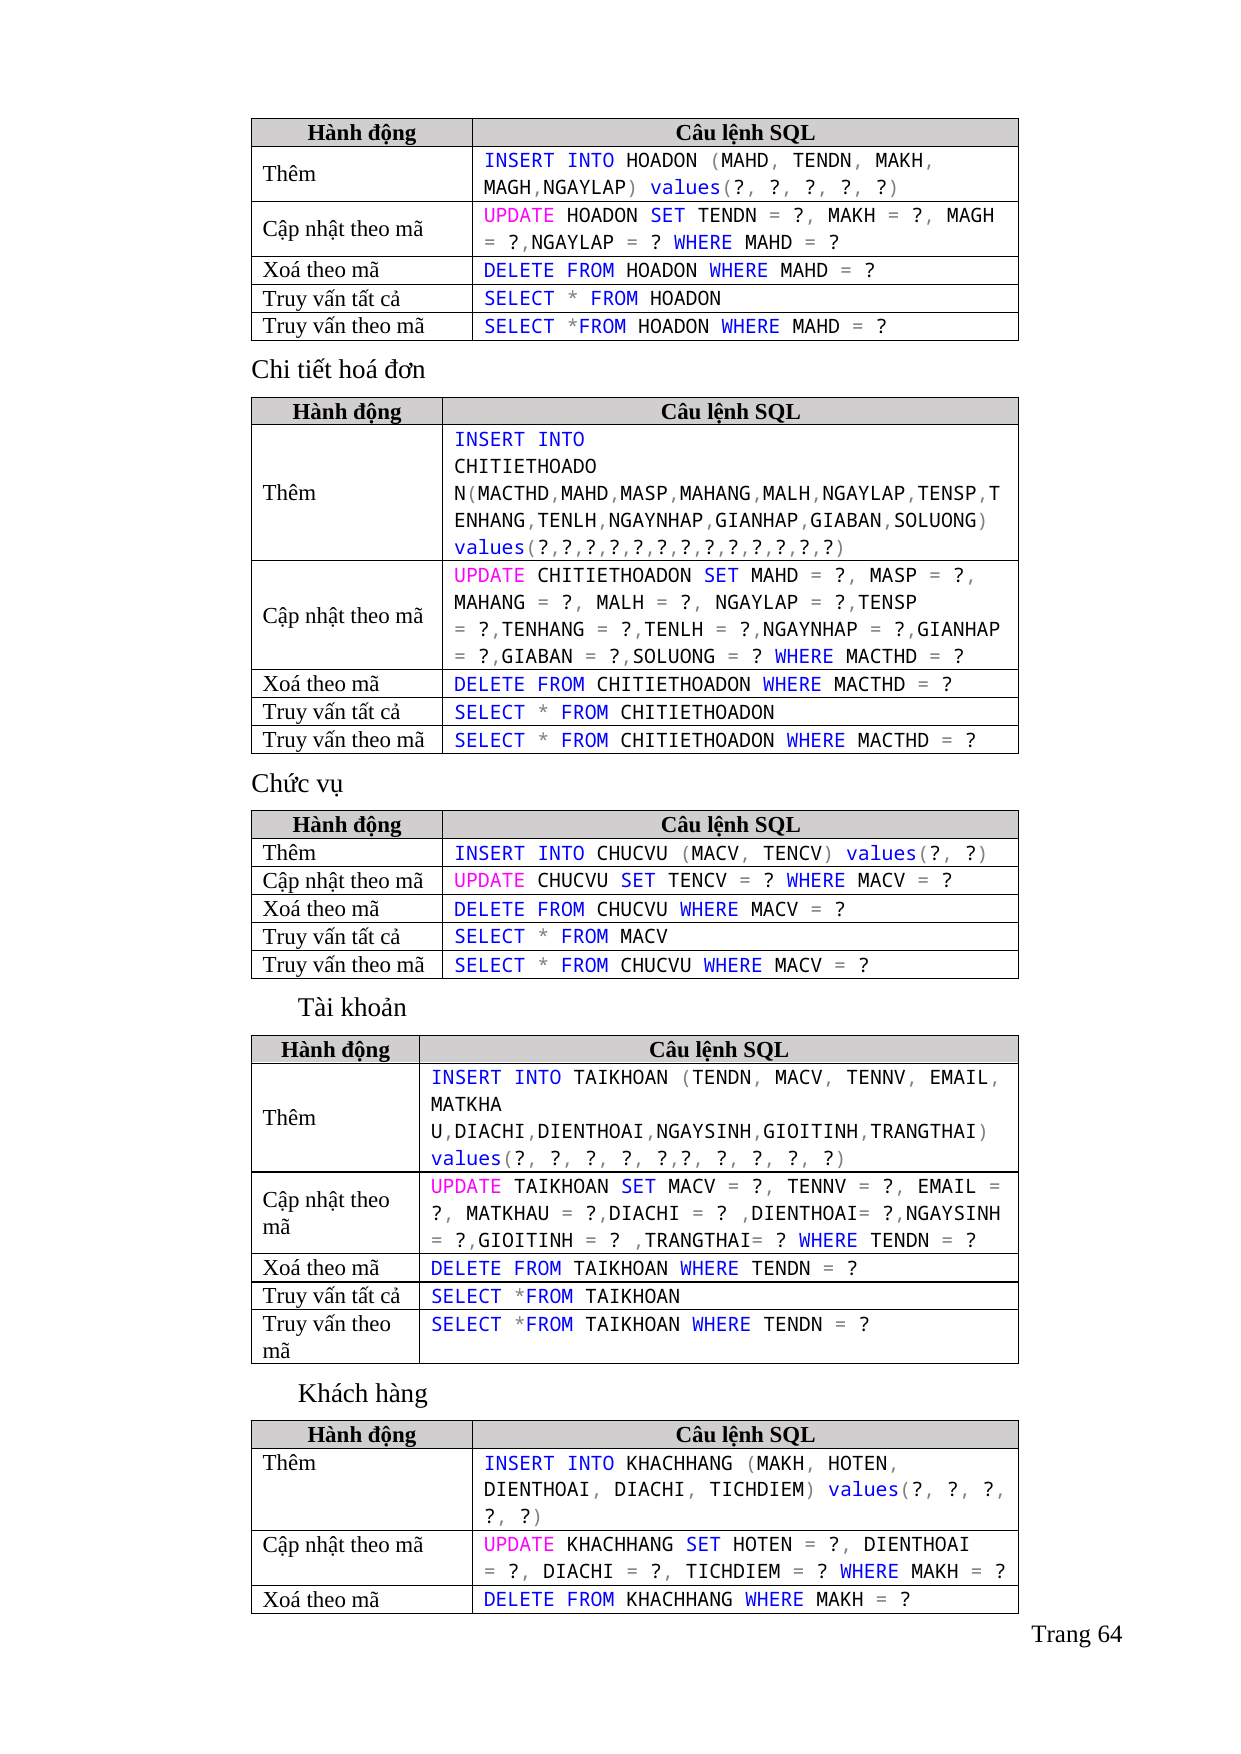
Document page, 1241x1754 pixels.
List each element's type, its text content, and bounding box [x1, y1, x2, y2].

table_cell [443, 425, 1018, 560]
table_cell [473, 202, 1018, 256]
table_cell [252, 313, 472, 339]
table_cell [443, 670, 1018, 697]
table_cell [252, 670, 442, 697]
text Chức vụ [214, 767, 1122, 798]
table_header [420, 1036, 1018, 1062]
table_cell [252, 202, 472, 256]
text Khách hàng [176, 1377, 1122, 1408]
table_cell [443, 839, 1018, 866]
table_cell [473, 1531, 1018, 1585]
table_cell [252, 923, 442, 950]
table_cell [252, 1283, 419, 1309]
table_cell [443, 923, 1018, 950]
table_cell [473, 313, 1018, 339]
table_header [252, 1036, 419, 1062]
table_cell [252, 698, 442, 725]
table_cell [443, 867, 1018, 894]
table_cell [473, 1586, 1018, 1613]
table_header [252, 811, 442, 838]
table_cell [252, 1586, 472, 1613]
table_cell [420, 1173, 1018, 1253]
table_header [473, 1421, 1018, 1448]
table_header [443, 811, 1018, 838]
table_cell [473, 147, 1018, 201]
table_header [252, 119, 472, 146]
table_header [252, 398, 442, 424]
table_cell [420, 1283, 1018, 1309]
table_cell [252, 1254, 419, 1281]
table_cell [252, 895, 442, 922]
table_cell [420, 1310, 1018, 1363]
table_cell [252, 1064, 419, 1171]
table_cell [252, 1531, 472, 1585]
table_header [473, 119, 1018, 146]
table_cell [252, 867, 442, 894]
text Chi tiết hoá đơn [214, 353, 1122, 384]
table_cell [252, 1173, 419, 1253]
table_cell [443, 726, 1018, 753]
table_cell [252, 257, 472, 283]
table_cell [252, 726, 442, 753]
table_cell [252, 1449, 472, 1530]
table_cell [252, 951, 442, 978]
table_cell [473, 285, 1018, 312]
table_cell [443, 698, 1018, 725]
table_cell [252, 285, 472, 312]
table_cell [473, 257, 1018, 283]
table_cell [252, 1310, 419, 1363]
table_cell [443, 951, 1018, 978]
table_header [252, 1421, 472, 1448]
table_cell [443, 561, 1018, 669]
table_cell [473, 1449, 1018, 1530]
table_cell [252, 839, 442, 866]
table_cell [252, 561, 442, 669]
text Tài khoản [176, 991, 1122, 1022]
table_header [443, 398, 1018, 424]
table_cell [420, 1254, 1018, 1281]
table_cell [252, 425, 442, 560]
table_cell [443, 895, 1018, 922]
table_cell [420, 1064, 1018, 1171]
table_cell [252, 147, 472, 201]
